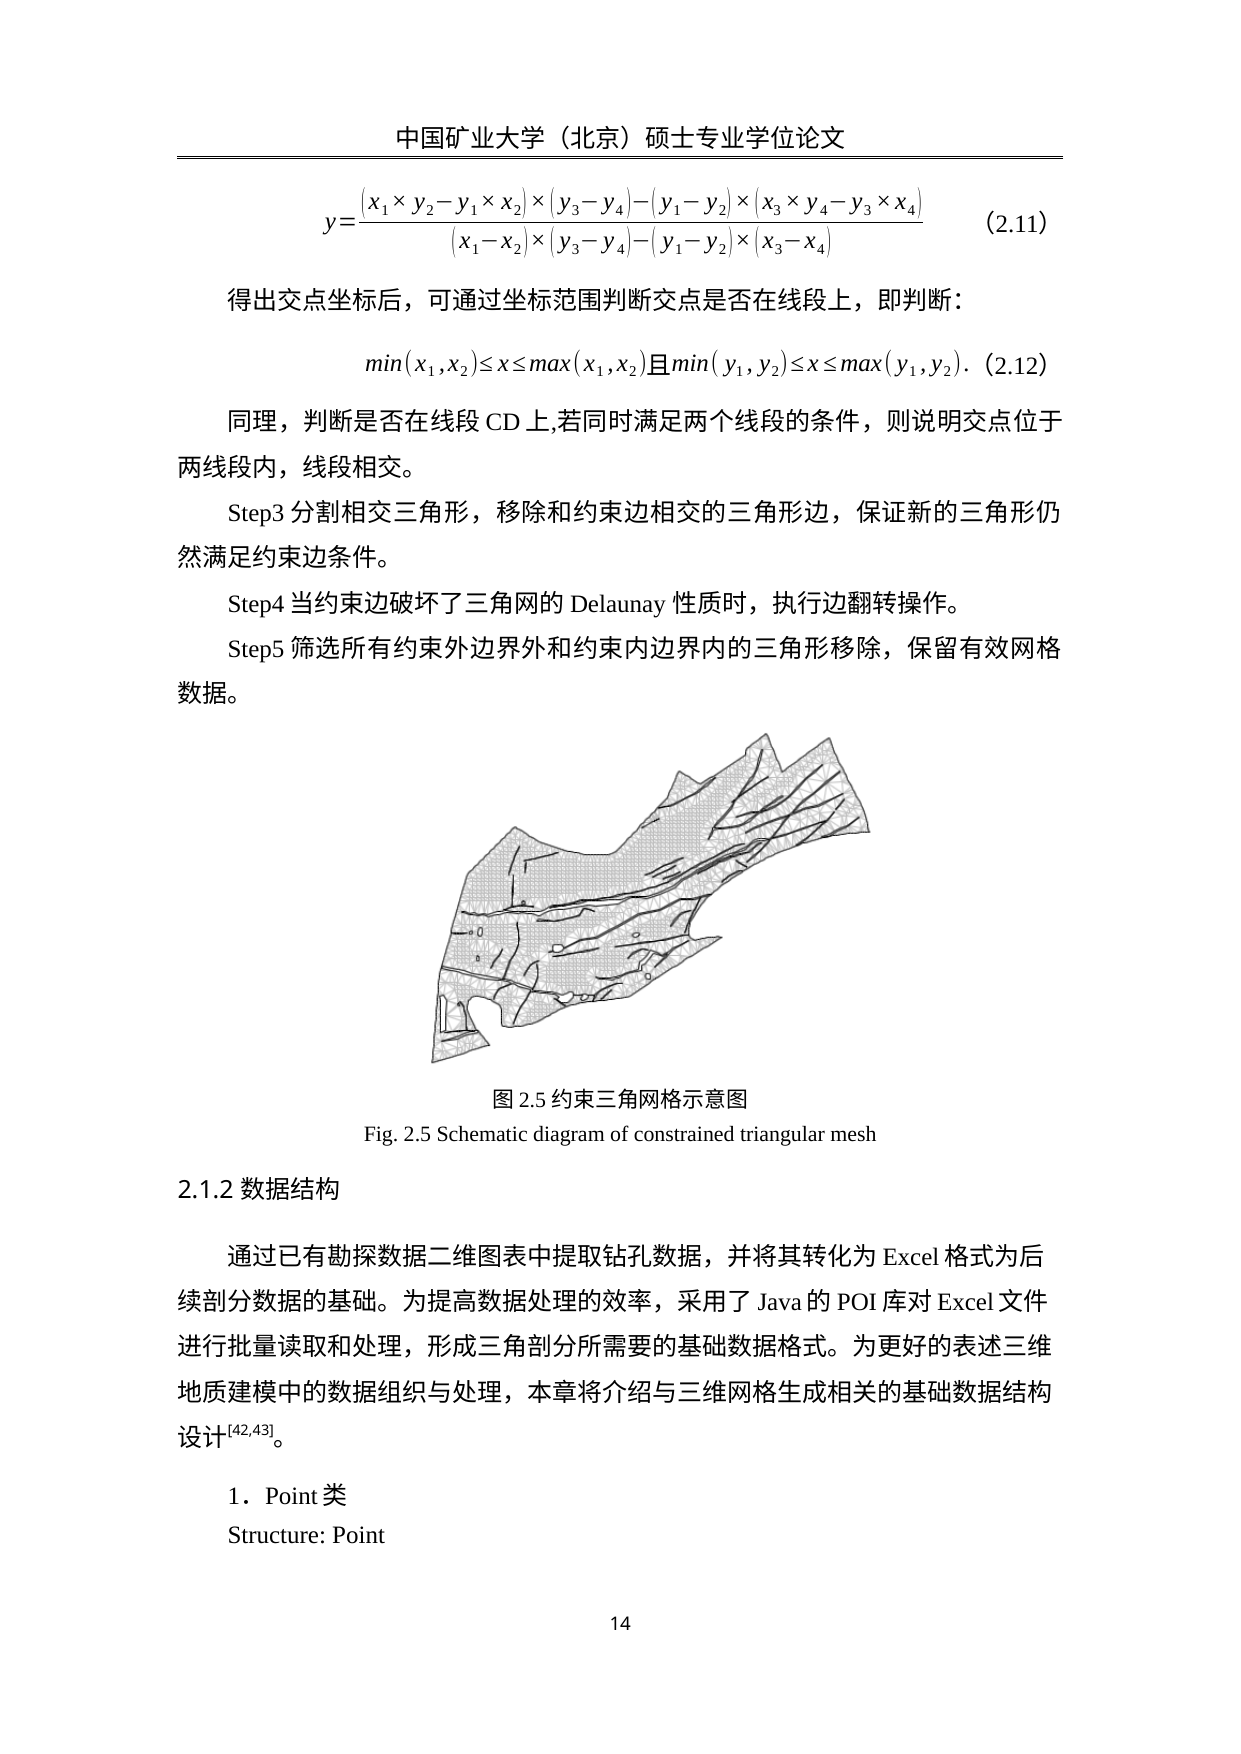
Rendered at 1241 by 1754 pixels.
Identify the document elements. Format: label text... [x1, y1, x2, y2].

text Structure: Point [177, 1520, 1063, 1549]
text 图2.5 约束三角网格示意图 [177, 1082, 1063, 1113]
text 得出交点坐标后，可通过坐标范围判断交点是否在线段上，即判断： [177, 280, 1063, 317]
text Fig. 2.5 Schematic diagram of constrained triangular mesh [177, 1121, 1063, 1146]
text （2.11） [177, 186, 1063, 259]
text 且（2.12） [177, 331, 1063, 397]
text Step4当约束边破坏了三角网的 Delaunay 性质时，执行边翻转操作。 [177, 583, 1063, 619]
text 同理，判断是否在线段CD上,若同时满足两个线段的条件，则说明交点位于两线段内，线段相交。 [177, 402, 1063, 483]
text 2.1.2 数据结构 [177, 1169, 1063, 1205]
text 1．Point类 [177, 1475, 1063, 1511]
text Step5筛选所有约束外边界外和约束内边界内的三角形移除，保留有效网格数据。 [177, 628, 1063, 710]
text 通过已有勘探数据二维图表中提取钻孔数据，并将其转化为Excel格式为后续剖分数据的基础。为提高数据处理的效率，采用了Java的POI库对Excel文件进行批量读取和处理，形成三角剖分所需要的基础数据格式。为更好的表述三维地质建模中的数据组织与处理，本章将介绍与三维网格生成相关的基础数据结构设计[42,43]。 [177, 1236, 1063, 1453]
text Step3分割相交三角形，移除和约束边相交的三角形边，保证新的三角形仍然满足约束边条件。 [177, 492, 1063, 574]
picture [397, 718, 894, 1074]
